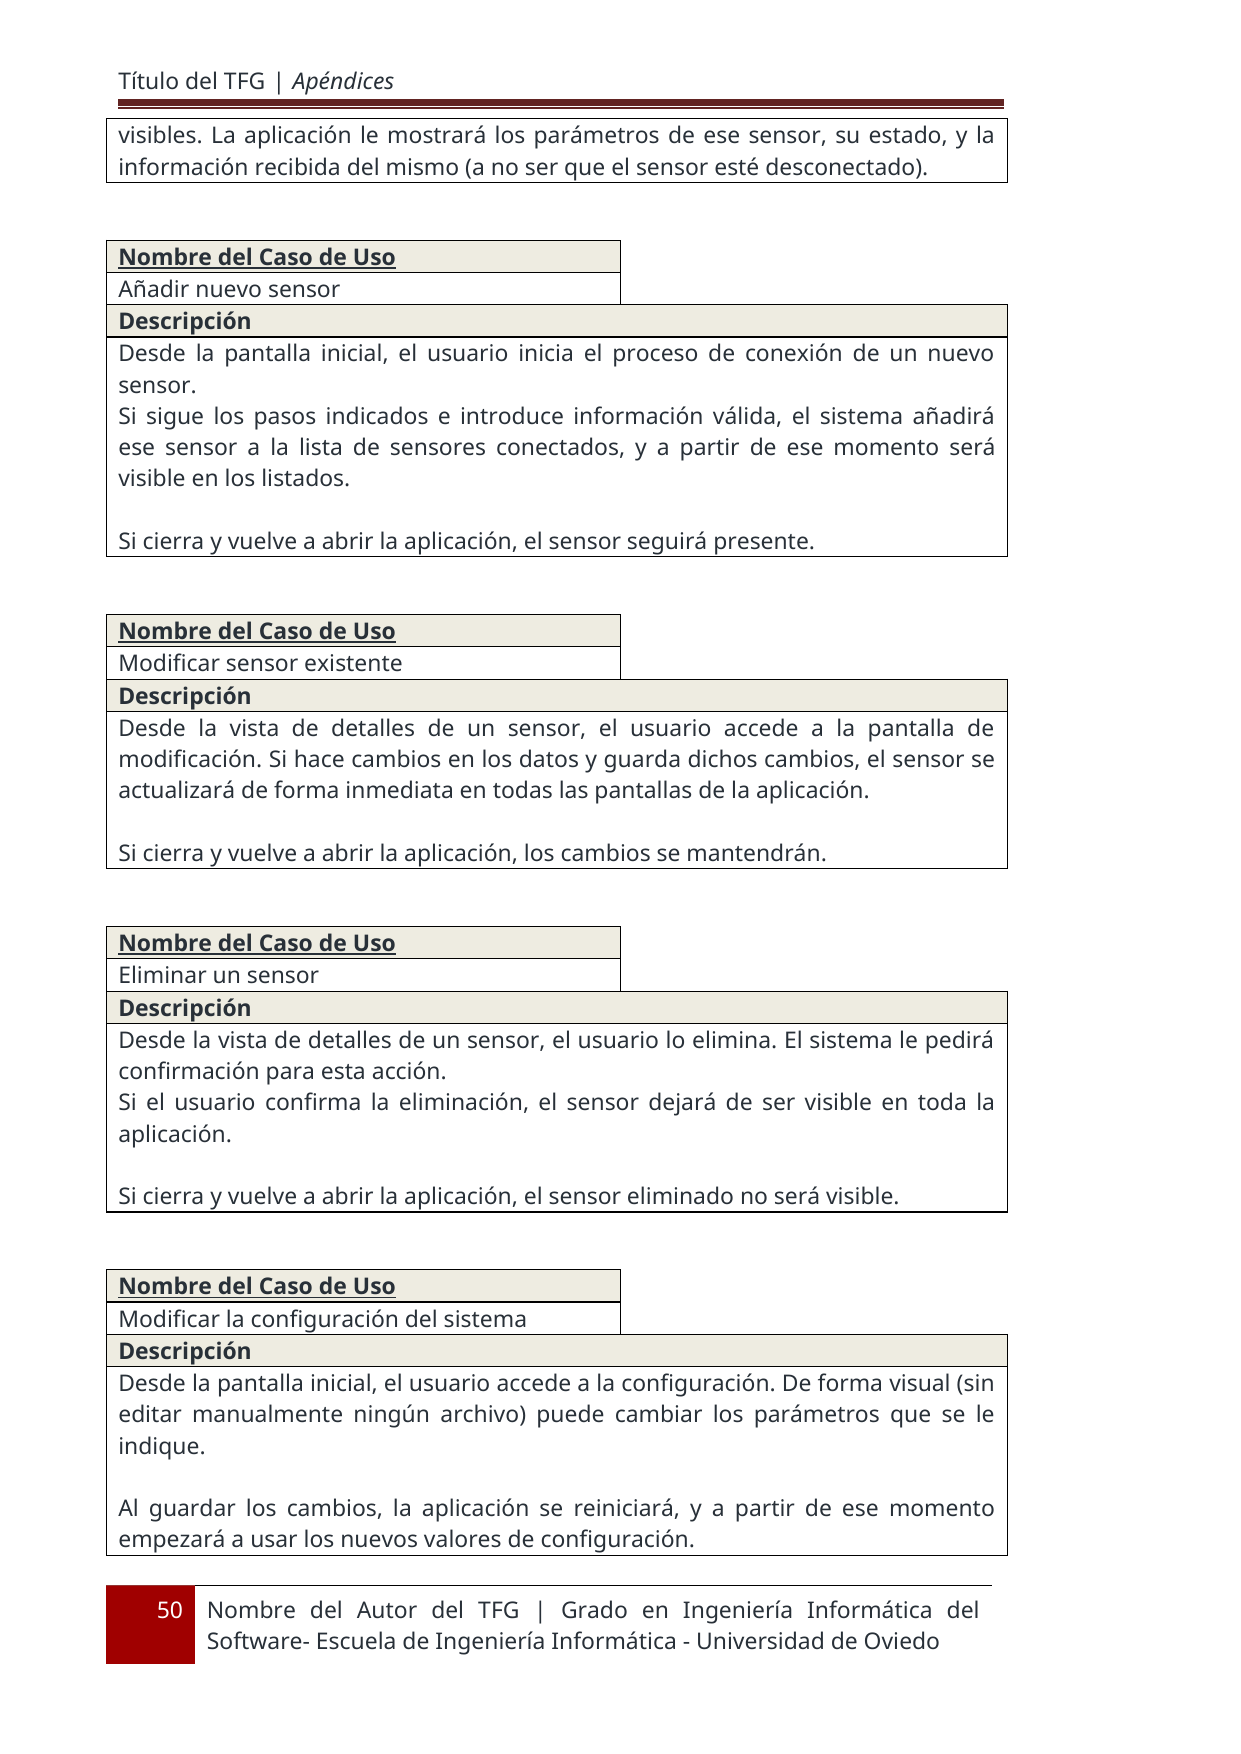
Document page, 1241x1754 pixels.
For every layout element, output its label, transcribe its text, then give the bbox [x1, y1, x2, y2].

table_cell Descripción [107, 305, 1007, 336]
table_cell Modificar sensor existente [107, 647, 620, 678]
table_cell Eliminar un sensor [107, 959, 620, 991]
table_header Nombre del Caso de Uso [107, 615, 620, 646]
table_cell Descripción [107, 1335, 1007, 1366]
table_cell Modificar la configuración del sistema [107, 1303, 620, 1334]
table_cell Desde la pantalla inicial, el usuario accede a la configuración. De forma visual (sin editar manualmente ningún archivo) puede cambiar los parámetros que se le indique. Al guardar los cambios, la aplicación se reiniciará, y a partir de ese momento empezará a usar los nuevos valores de configuración. [107, 1367, 1007, 1554]
table_cell Descripción [107, 680, 1007, 711]
table_cell Añadir nuevo sensor [107, 273, 620, 304]
table_header Nombre del Caso de Uso [107, 1270, 620, 1301]
table_cell Desde la vista de detalles de un sensor, el usuario lo elimina. El sistema le pedirá confirmación para esta acción. Si el usuario confirma la eliminación, el sensor dejará de ser visible en toda la aplicación. Si cierra y vuelve a abrir la aplicación, el sensor eliminado no será visible. [107, 1024, 1007, 1211]
table_cell Desde la vista de detalles de un sensor, el usuario accede a la pantalla de modificación. Si hace cambios en los datos y guarda dichos cambios, el sensor se actualizará de forma inmediata en todas las pantallas de la aplicación. Si cierra y vuelve a abrir la aplicación, los cambios se mantendrán. [107, 712, 1007, 868]
table_cell Descripción [107, 992, 1007, 1023]
table_cell Desde la pantalla inicial, el usuario inicia el proceso de conexión de un nuevo sensor. Si sigue los pasos indicados e introduce información válida, el sistema añadirá ese sensor a la lista de sensores conectados, y a partir de ese momento será visible en los listados. Si cierra y vuelve a abrir la aplicación, el sensor seguirá presente. [107, 338, 1007, 556]
table_header Nombre del Caso de Uso [107, 241, 620, 272]
table_header Nombre del Caso de Uso [107, 927, 620, 958]
